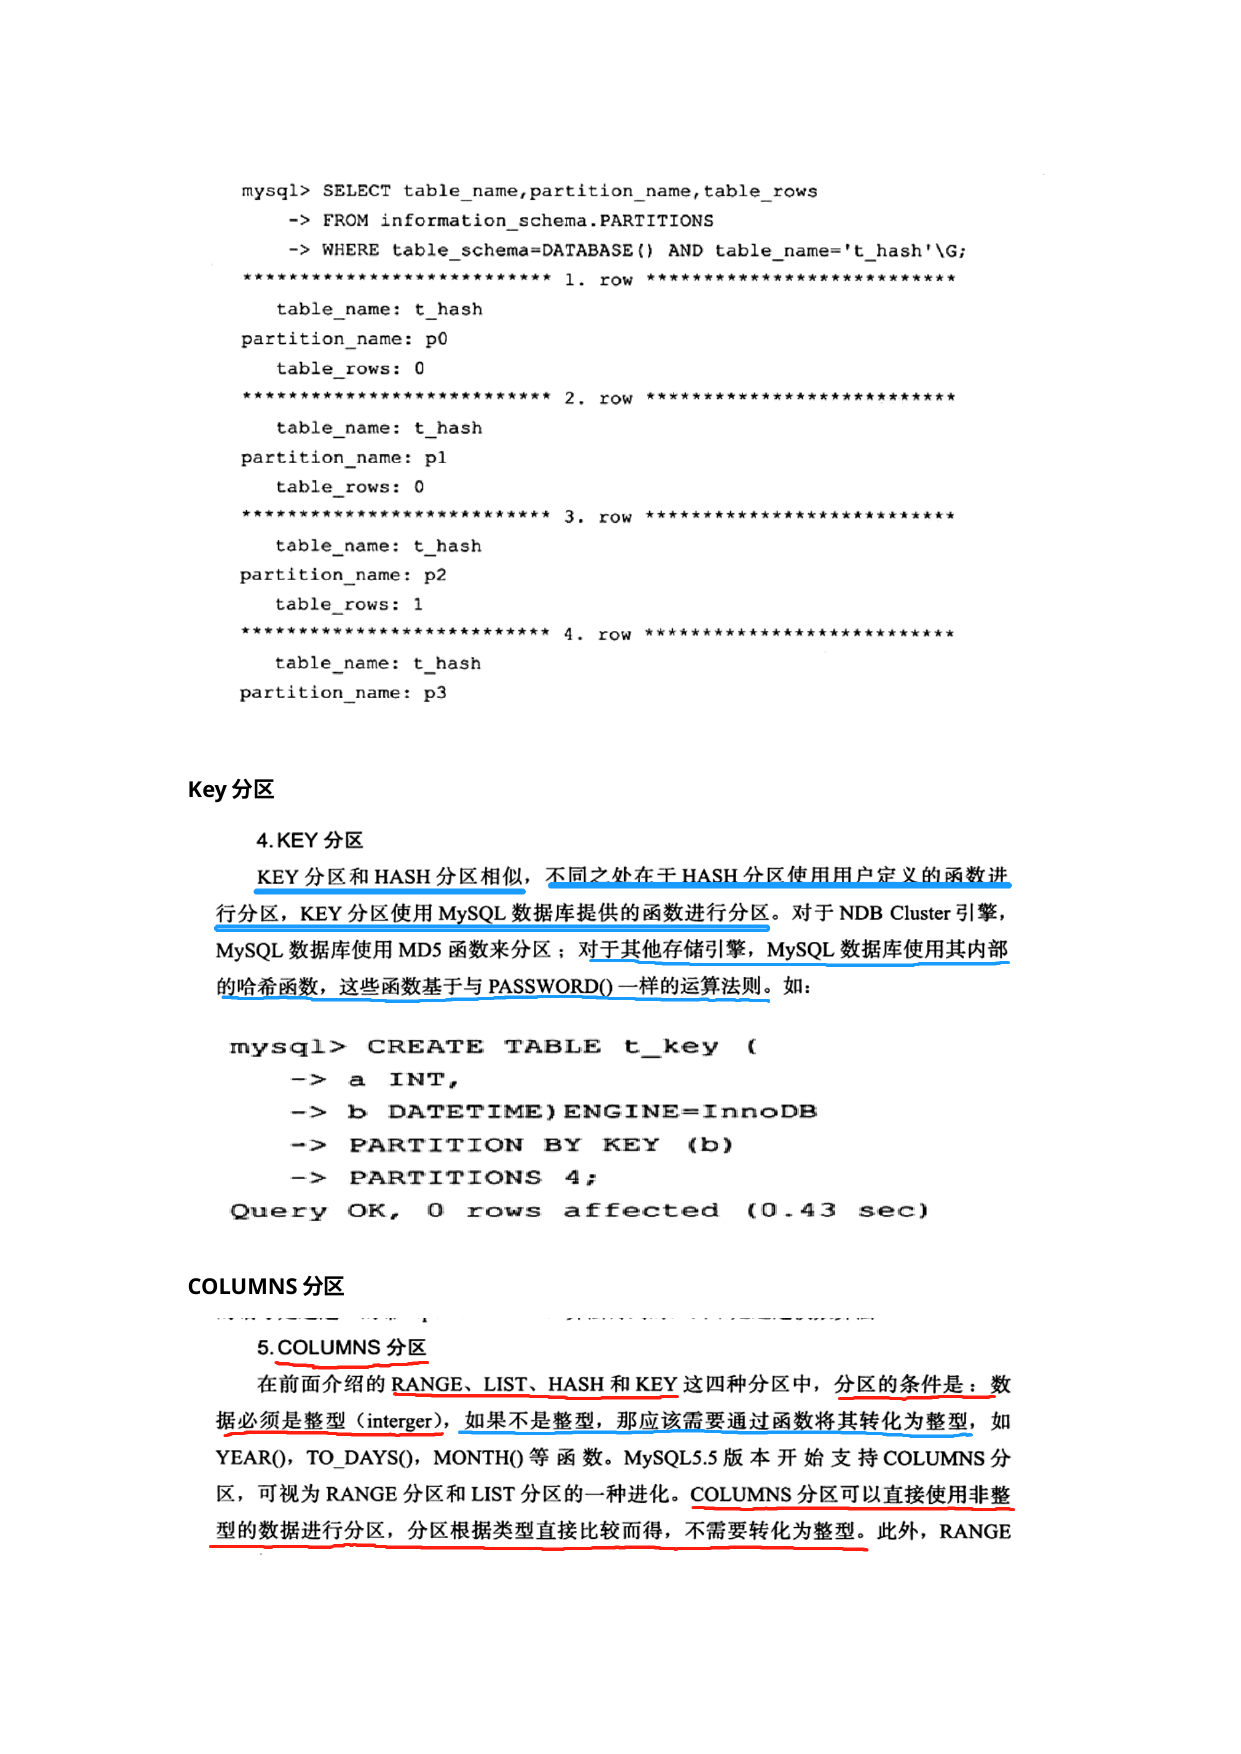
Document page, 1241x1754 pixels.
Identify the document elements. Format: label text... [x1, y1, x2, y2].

picture [187, 1016, 1052, 1241]
subtitle Key分区 [187, 772, 1053, 804]
picture [187, 162, 1053, 724]
picture [187, 821, 1053, 1012]
subtitle COLUMNS分区 [187, 1269, 1053, 1302]
picture [187, 1318, 1053, 1572]
